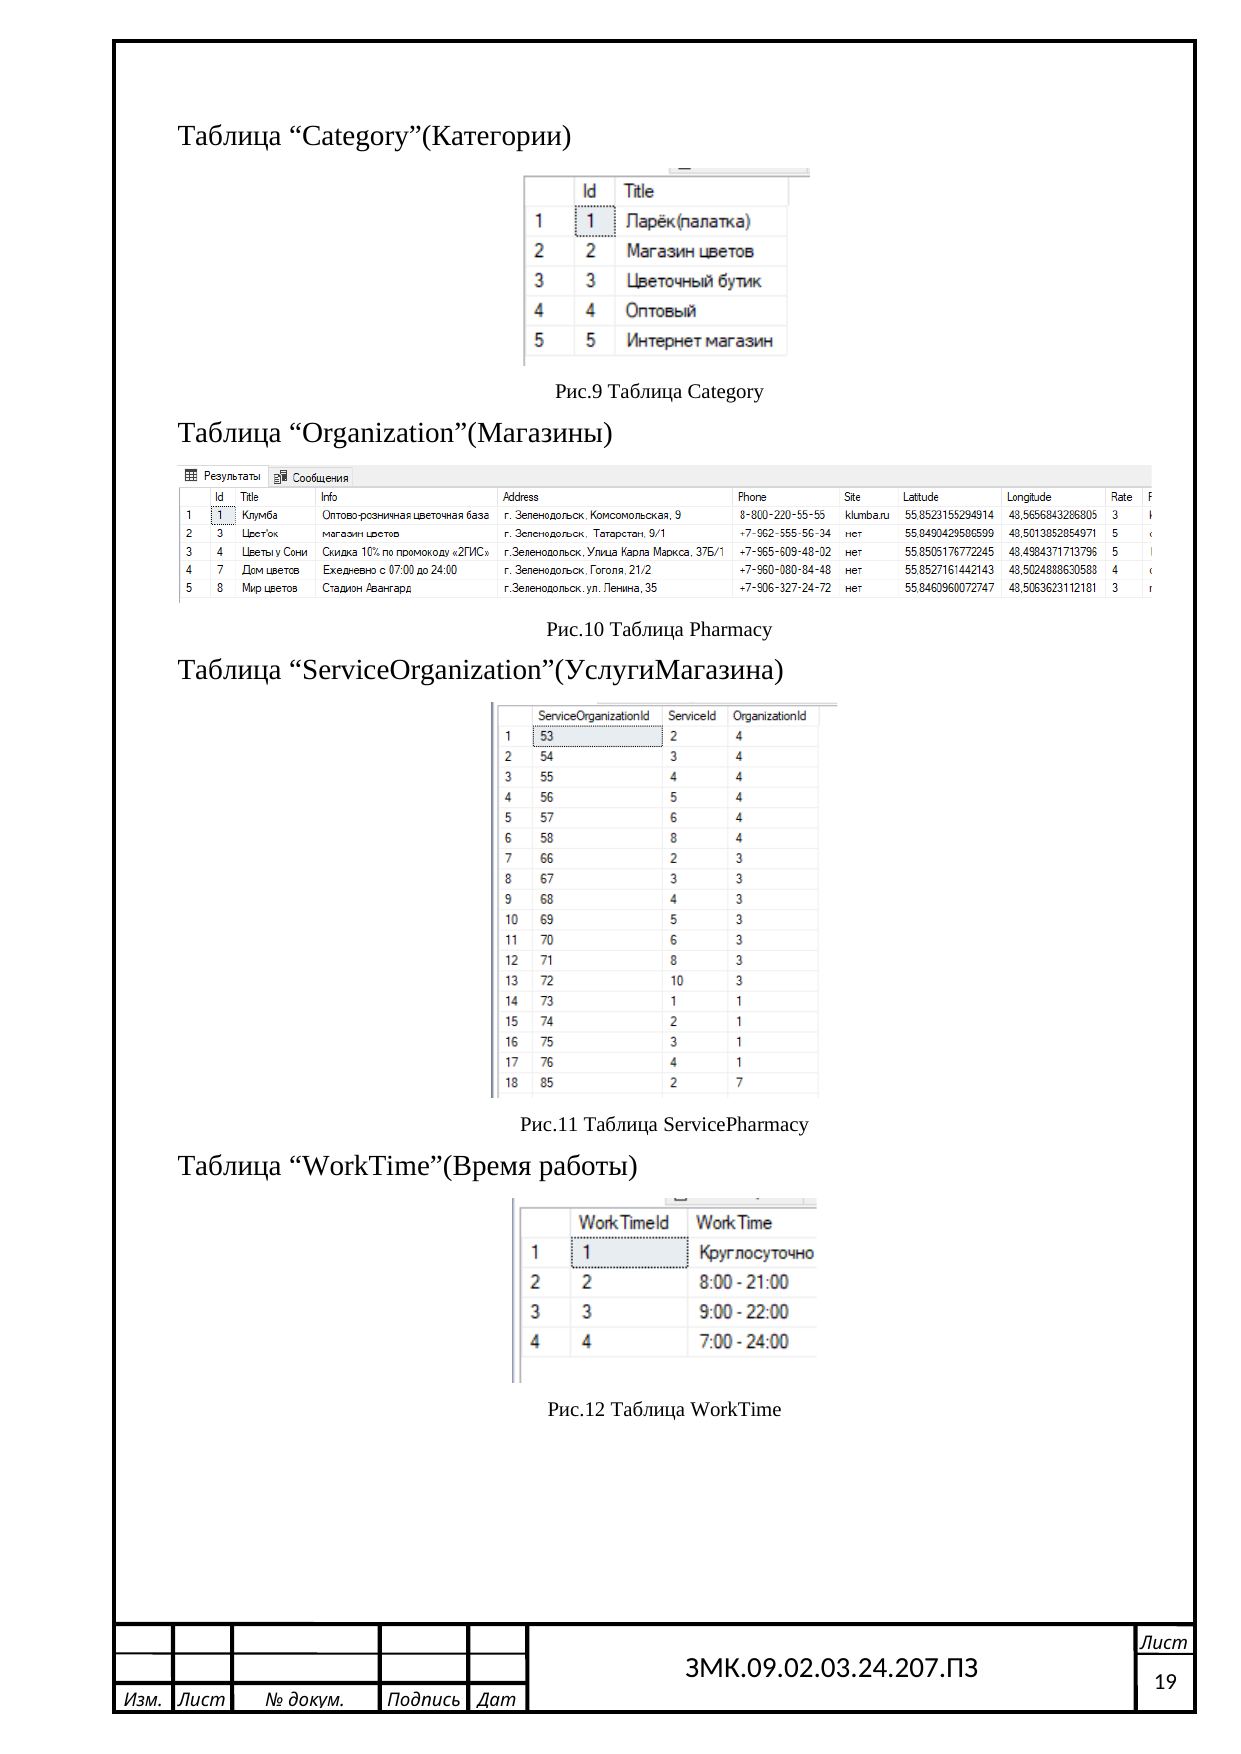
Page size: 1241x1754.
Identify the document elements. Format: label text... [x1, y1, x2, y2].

text Рис.12 Таблица WorkTime [177, 1397, 1152, 1421]
text Таблица “Category”(Категории) [177, 118, 1152, 152]
text Рис.11 Таблица ServicePharmacy [177, 1112, 1152, 1136]
picture [519, 168, 810, 366]
text Таблица “ServiceOrganization”(УслугиМагазина) [177, 652, 1152, 686]
text Таблица “WorkTime”(Время работы) [177, 1148, 1152, 1182]
text Таблица “Organization”(Магазины) [177, 415, 1152, 449]
picture [512, 1198, 817, 1383]
text Рис.9 Таблица Category [177, 379, 1141, 403]
text Рис.10 Таблица Pharmacy [177, 616, 1141, 641]
picture [491, 702, 838, 1098]
picture [177, 465, 1152, 603]
